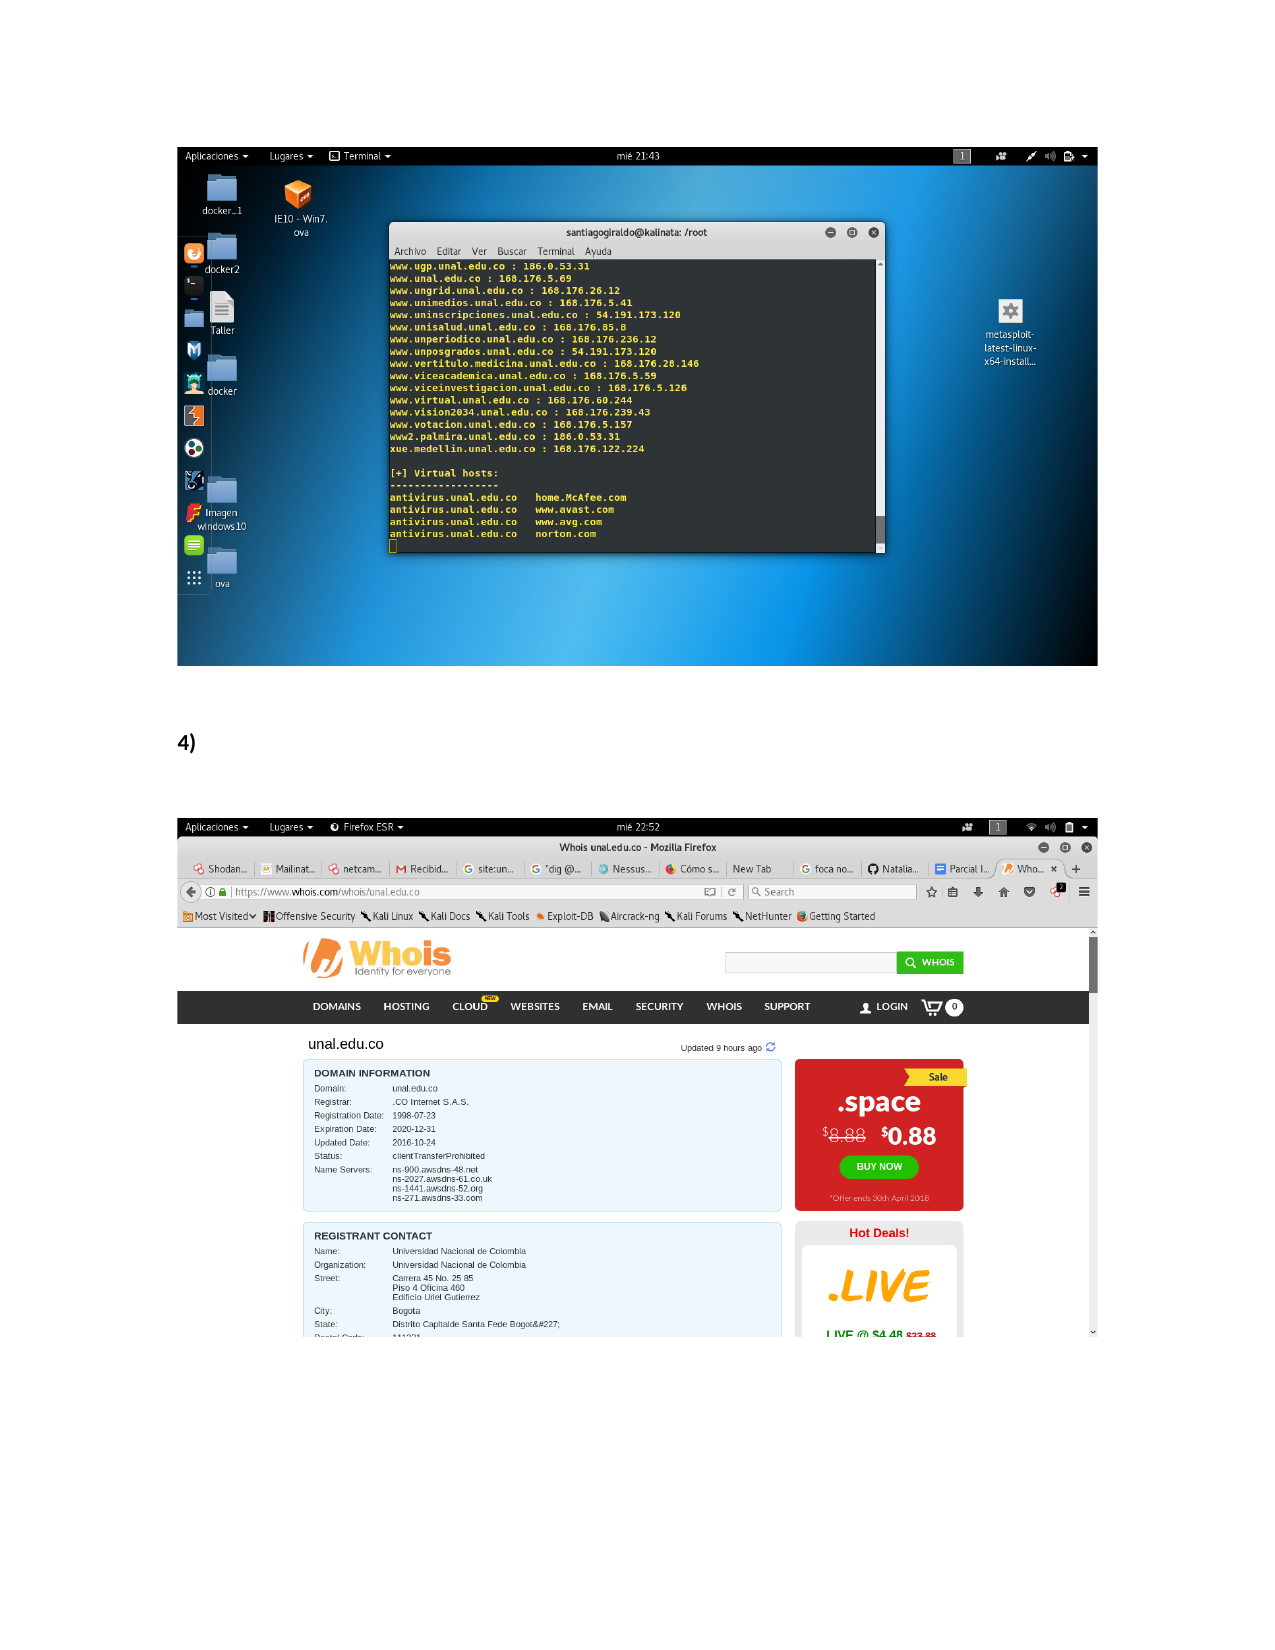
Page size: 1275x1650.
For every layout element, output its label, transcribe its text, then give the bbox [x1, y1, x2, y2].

picture [177, 147, 1098, 666]
text 4) [177, 728, 1098, 756]
picture [177, 818, 1098, 1337]
